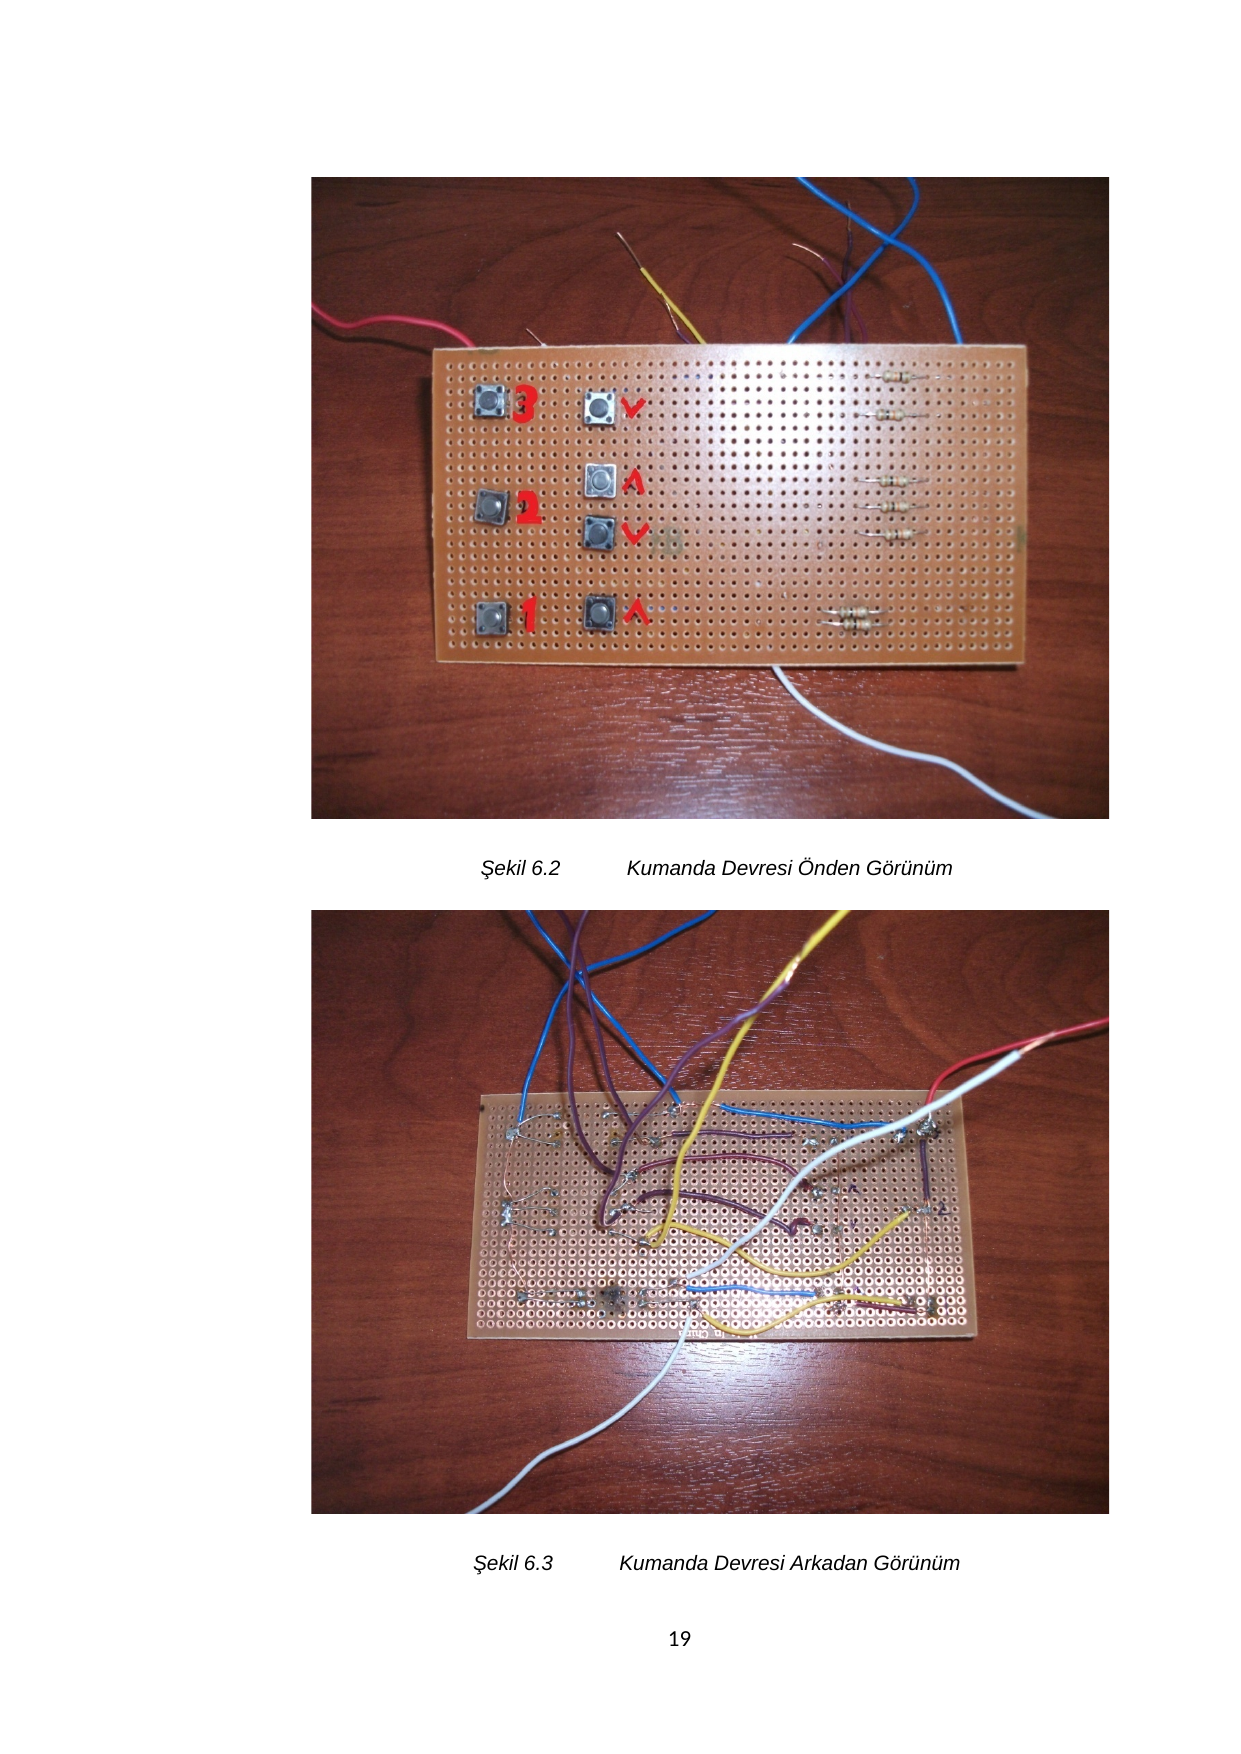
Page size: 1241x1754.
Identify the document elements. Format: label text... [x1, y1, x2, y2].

picture [311, 910, 1110, 1514]
list Şekil 6.2 Kumanda Devresi Önden Görünüm [311, 856, 1122, 879]
picture [311, 177, 1110, 819]
list Şekil 6.3 Kumanda Devresi Arkadan Görünüm [311, 1551, 1122, 1575]
